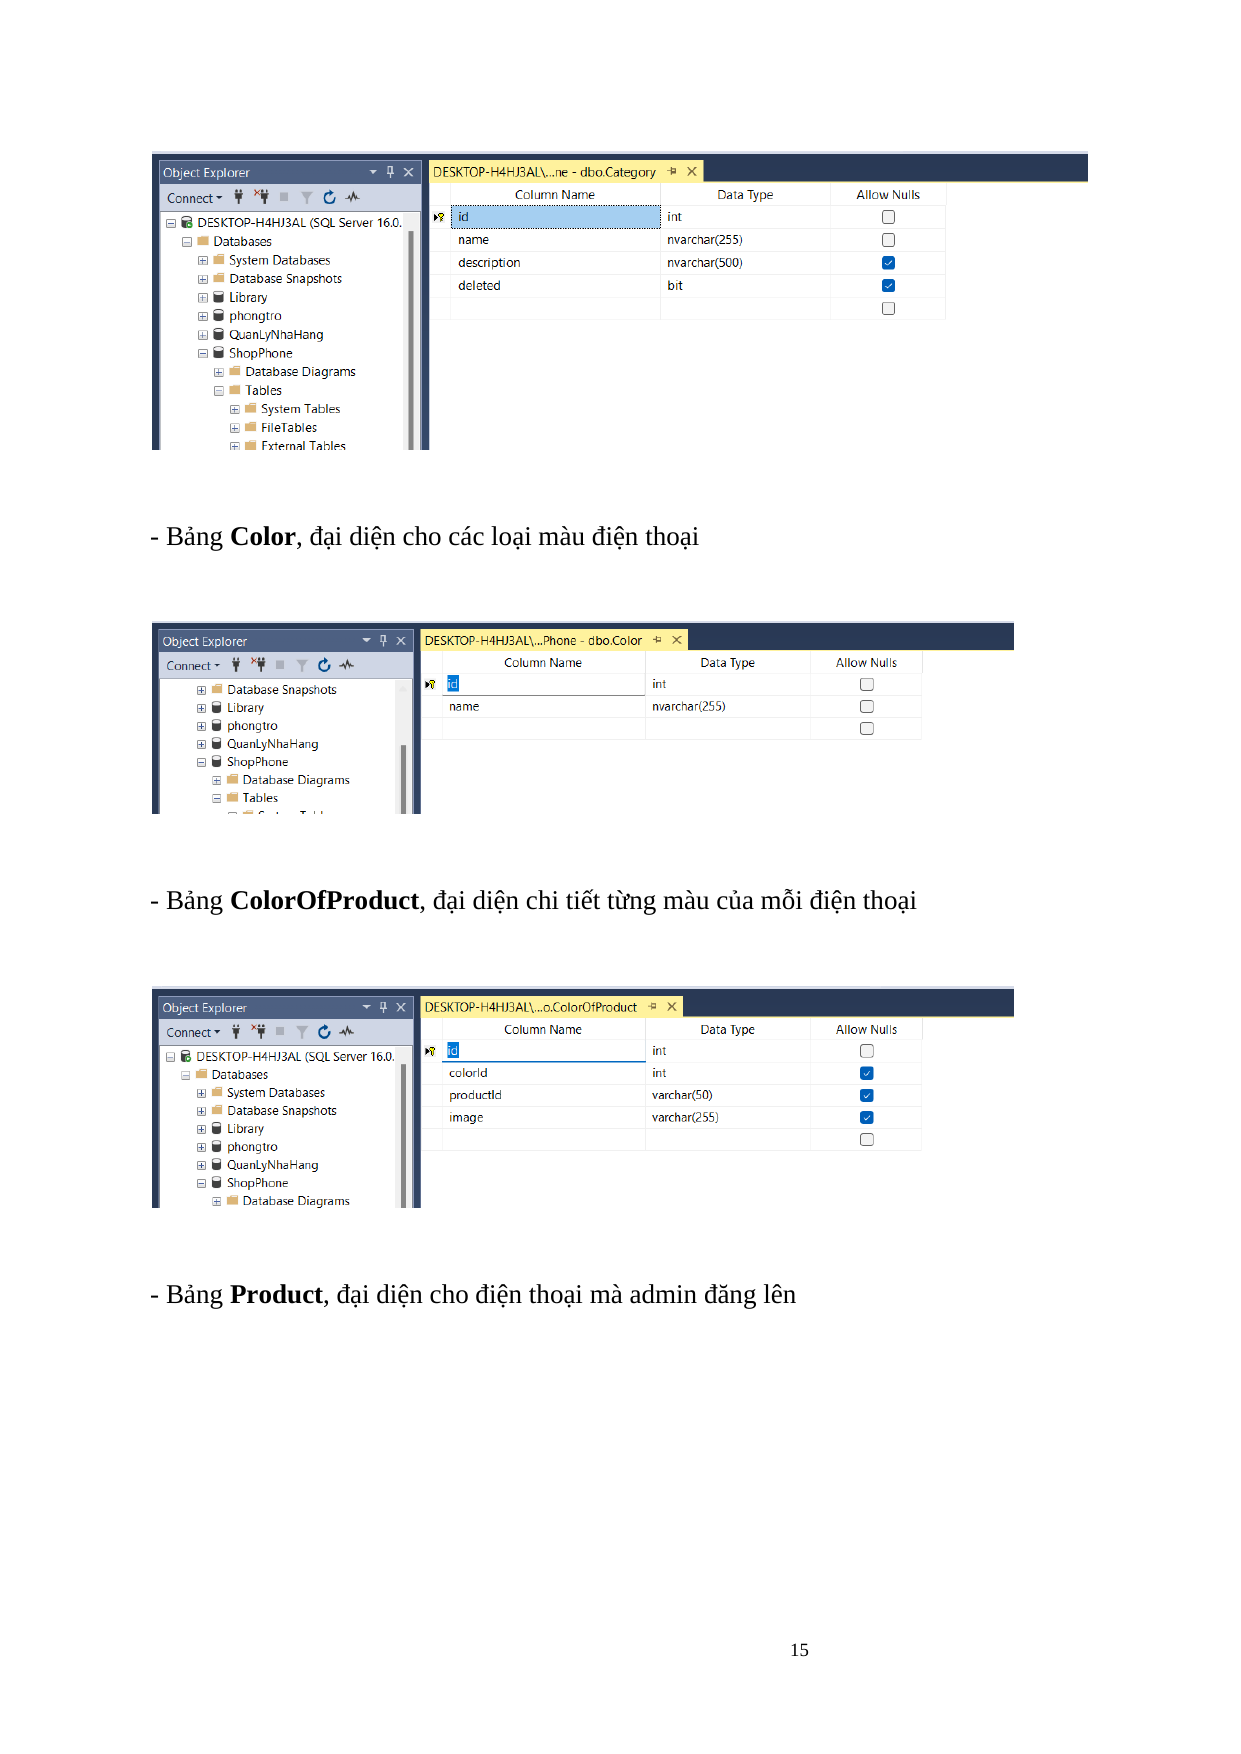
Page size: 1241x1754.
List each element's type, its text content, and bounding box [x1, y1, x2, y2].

picture [150, 984, 1015, 1209]
text - Bảng Color, đại diện cho các loại màu điện thoại [150, 519, 1090, 551]
picture [150, 620, 1015, 815]
text - Bảng ColorOfProduct, đại diện chi tiết từng màu của mỗi điện thoại [150, 884, 1090, 916]
text - Bảng Product, đại diện cho điện thoại mà admin đăng lên [150, 1278, 1090, 1309]
picture [150, 150, 1089, 451]
